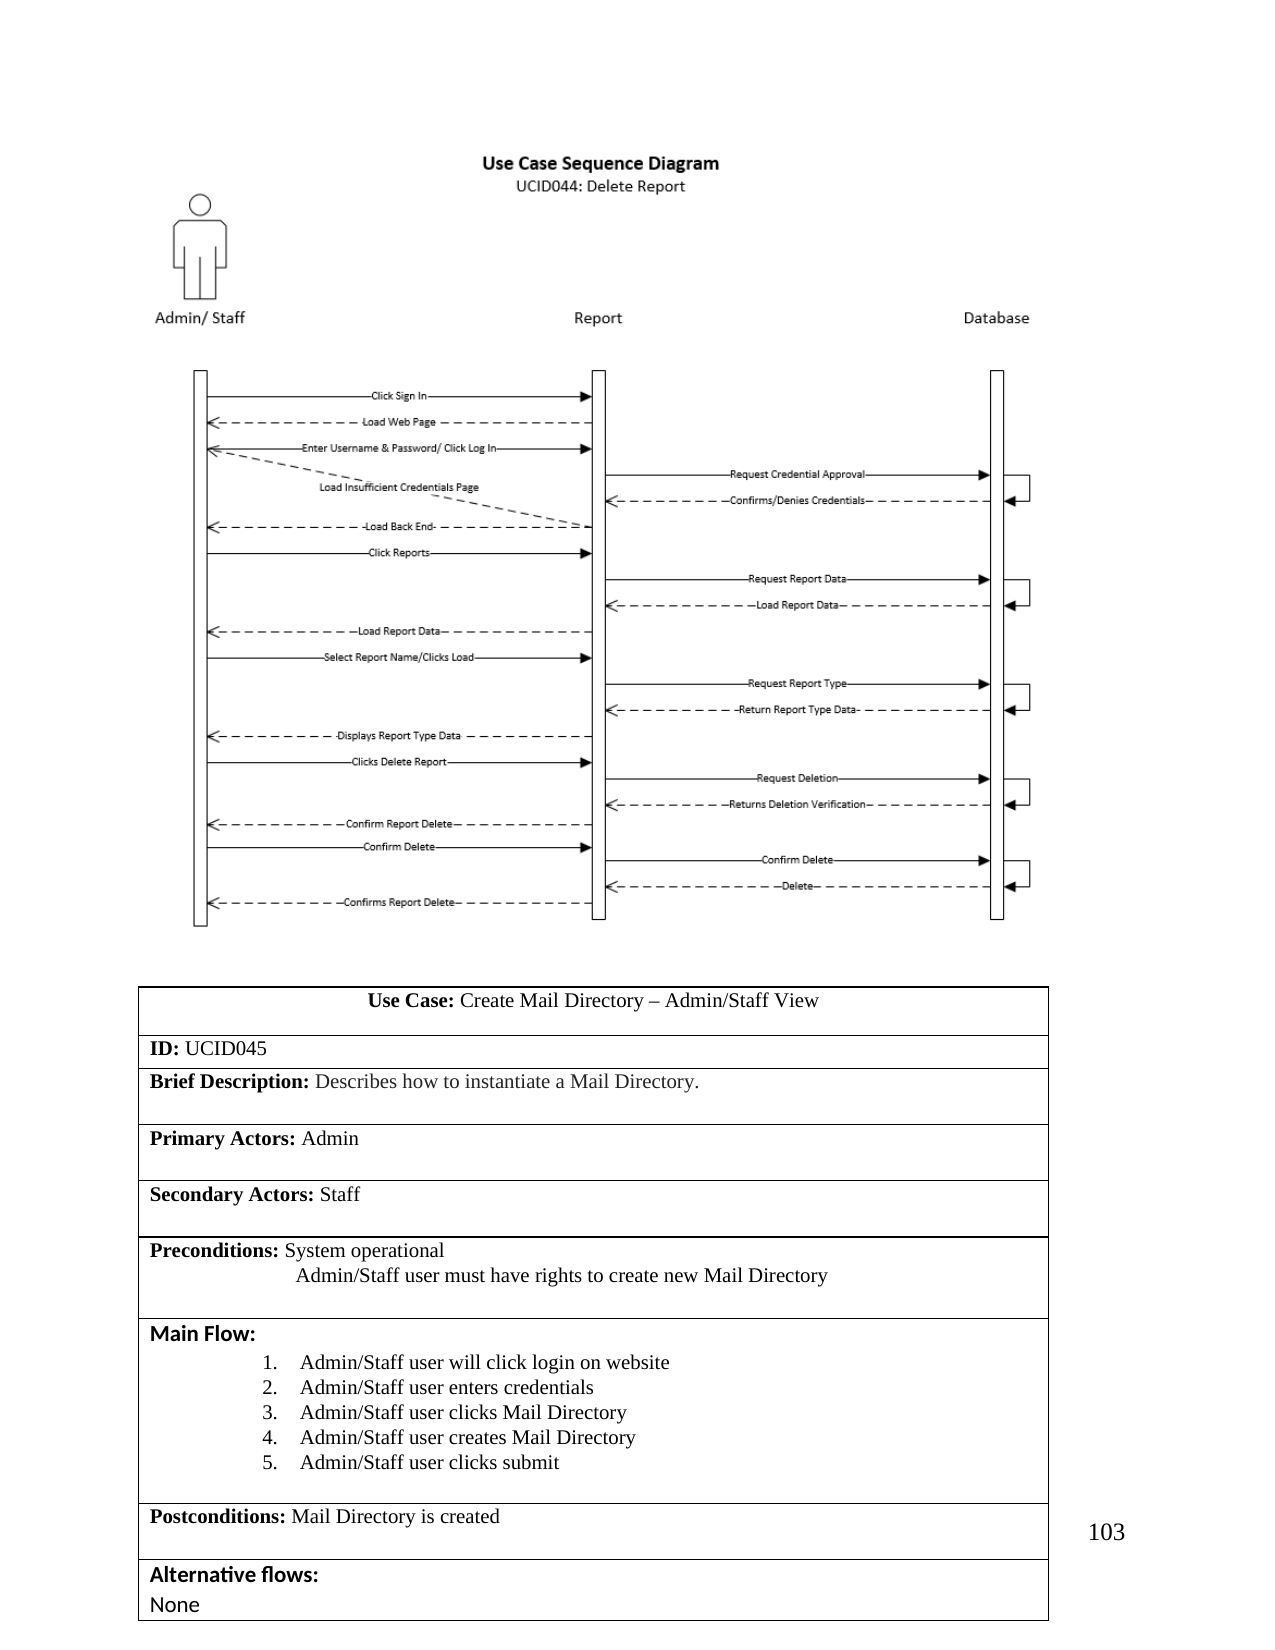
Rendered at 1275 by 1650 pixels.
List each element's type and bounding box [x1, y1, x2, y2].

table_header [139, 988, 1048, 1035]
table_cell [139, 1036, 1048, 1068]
picture [150, 150, 1050, 931]
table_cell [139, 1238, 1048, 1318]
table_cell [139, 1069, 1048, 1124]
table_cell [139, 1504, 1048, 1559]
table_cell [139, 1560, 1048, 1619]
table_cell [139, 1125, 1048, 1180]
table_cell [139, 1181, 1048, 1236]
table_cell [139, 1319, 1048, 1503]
